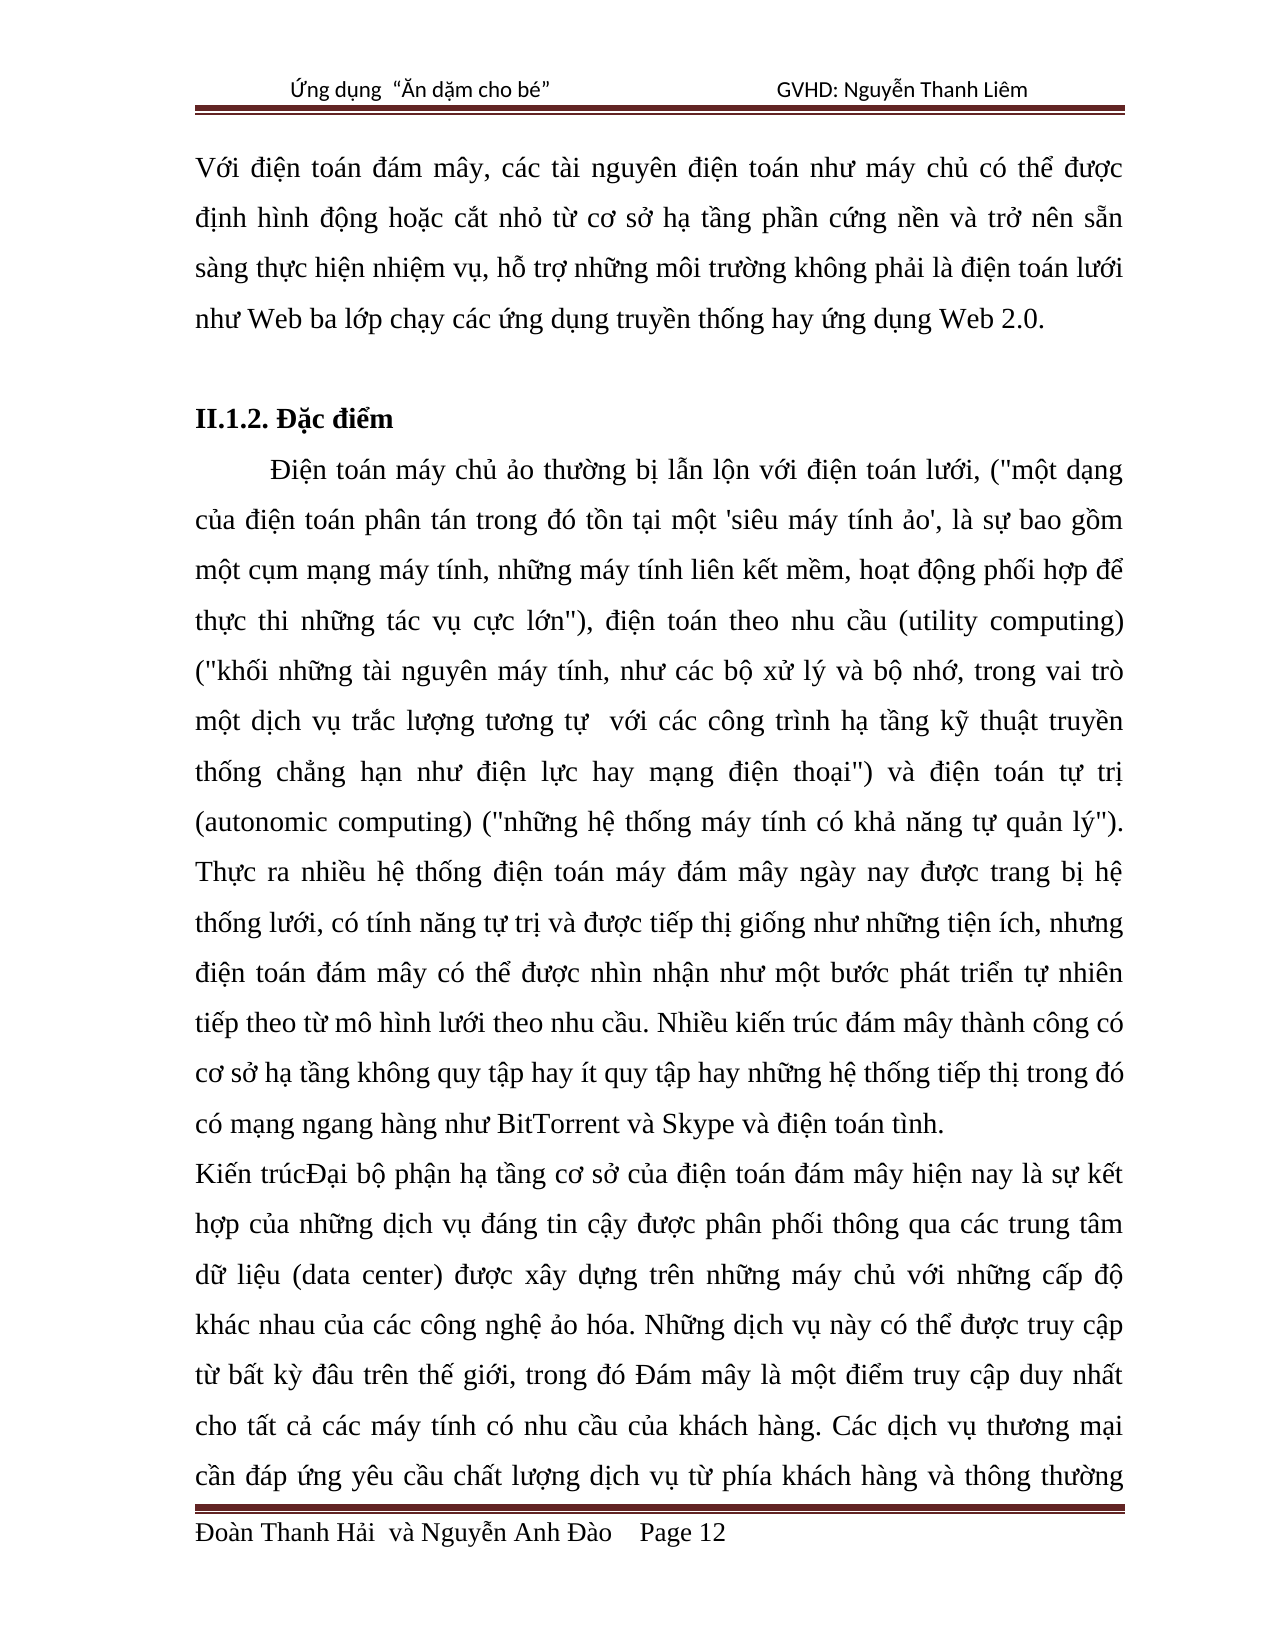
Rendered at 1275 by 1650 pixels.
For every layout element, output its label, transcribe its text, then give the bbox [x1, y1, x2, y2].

list Với điện toán đám mây, các tài nguyên điện toán như máy chủ có thể được định hình động hoặc cắt nhỏ từ cơ sở hạ tầng phần cứng nền và trở nên sẵn sàng thực hiện nhiệm vụ, hỗ trợ những môi trường không phải là điện toán lưới như Web ba lớp chạy các ứng dụng truyền thống hay ứng dụng Web 2.0. [195, 150, 1125, 334]
list II.1.2. Đặc điểm [195, 402, 1125, 435]
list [195, 1156, 1125, 1492]
list Điện toán máy chủ ảo thường bị lẫn lộn với điện toán lưới, ("một dạng của điện toán phân tán trong đó tồn tại một 'siêu máy tính ảo', là sự bao gồm một cụm mạng máy tính, những máy tính liên kết mềm, hoạt động phối hợp để thực thi những tác vụ cực lớn"), điện toán theo nhu cầu (utility computing) ("khối những tài nguyên máy tính, như các bộ xử lý và bộ nhớ, trong vai trò một dịch vụ trắc lượng tương tự với các công trình hạ tầng kỹ thuật truyền thống chẳng hạn như điện lực hay mạng điện thoại") và điện toán tự trị (autonomic computing) ("những hệ thống máy tính có khả năng tự quản lý"). Thực ra nhiều hệ thống điện toán máy đám mây ngày nay được trang bị hệ thống lưới, có tính năng tự trị và được tiếp thị giống như những tiện ích, nhưng điện toán đám mây có thể được nhìn nhận như một bước phát triển tự nhiên tiếp theo từ mô hình lưới theo nhu cầu. Nhiều kiến trúc đám mây thành công có cơ sở hạ tầng không quy tập hay ít quy tập hay những hệ thống tiếp thị trong đó có mạng ngang hàng như BitTorrent và Skype và điện toán tình. [195, 452, 1125, 1139]
